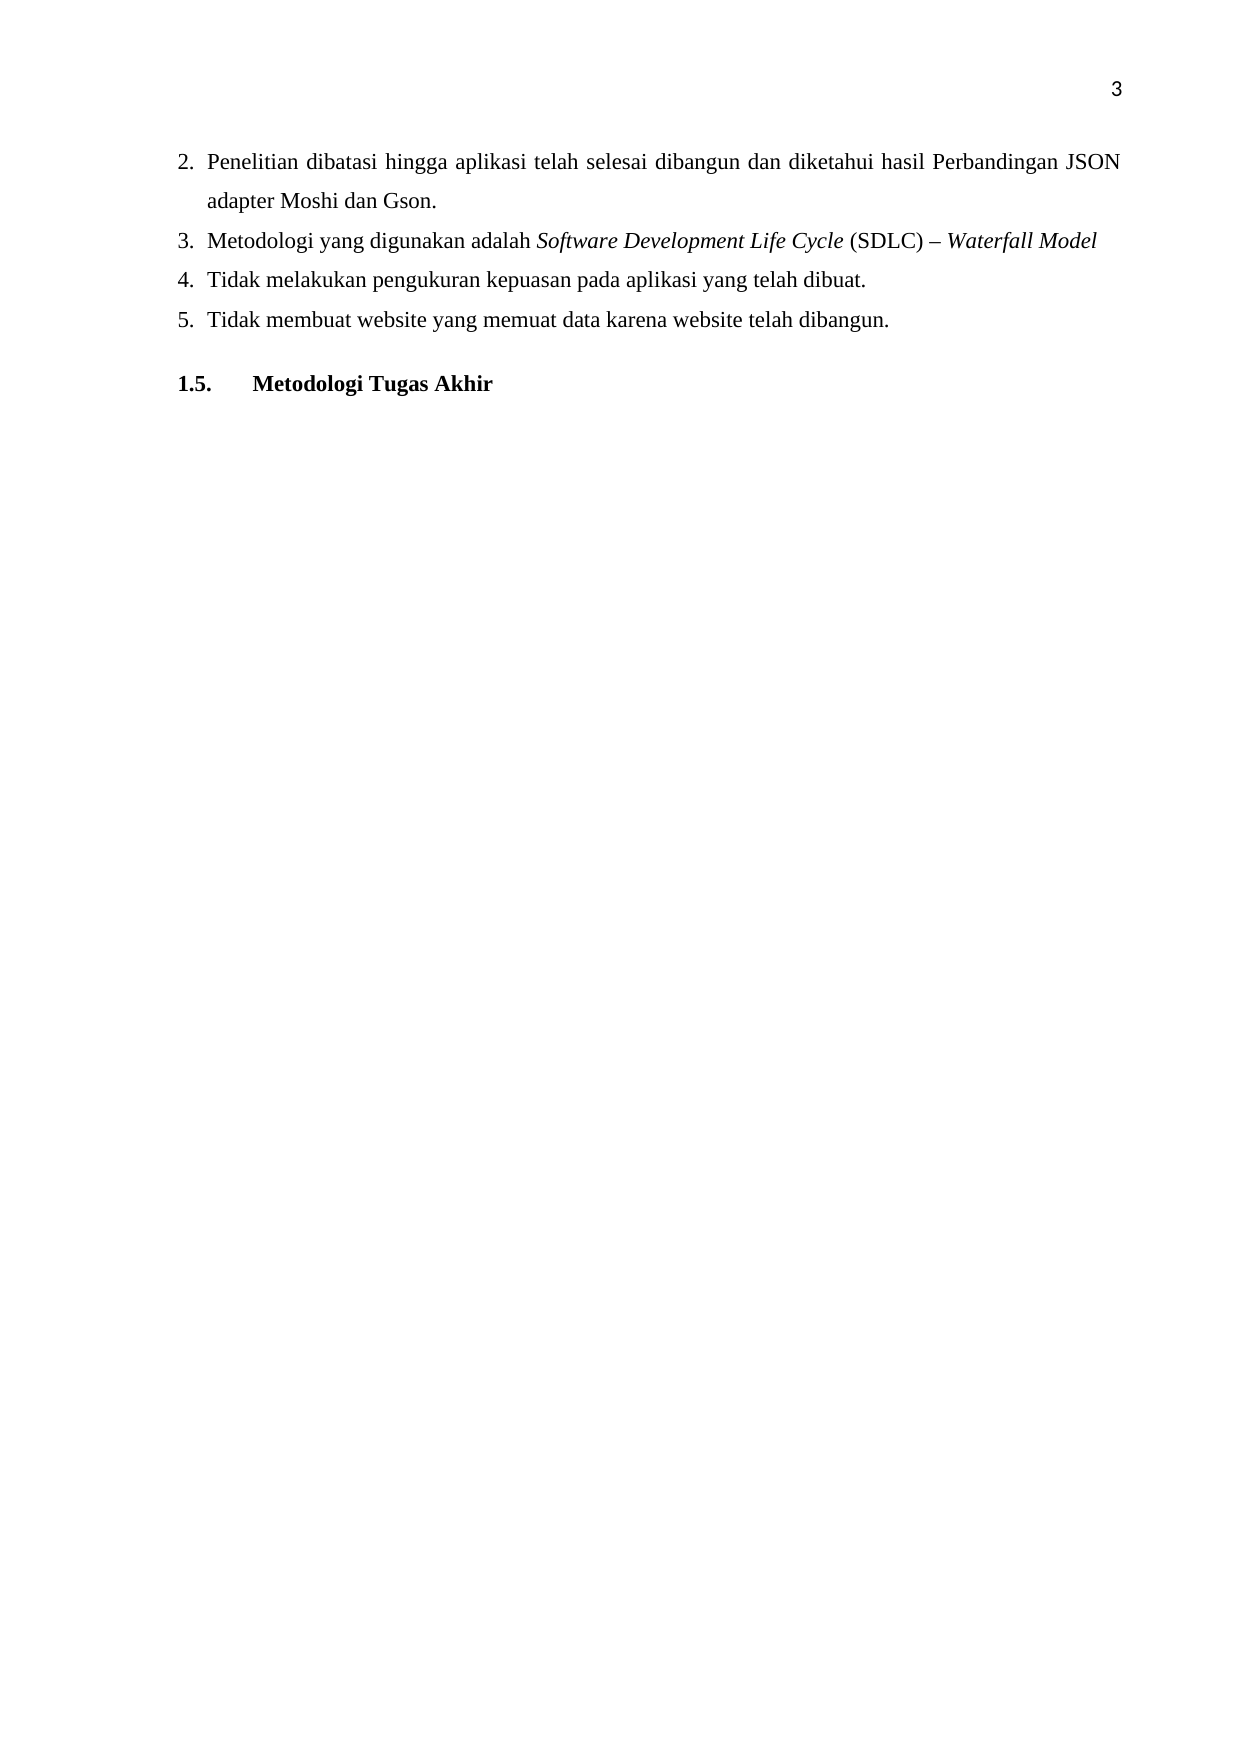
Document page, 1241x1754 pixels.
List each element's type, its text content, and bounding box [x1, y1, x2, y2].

list Metodologi yang digunakan adalah Software Development Life Cycle (SDLC) – Waterfall Model [177, 227, 1122, 253]
list Tidak membuat website yang memuat data karena website telah dibangun. [177, 306, 1122, 332]
subtitle Metodologi Tugas Akhir [177, 370, 1122, 396]
list Tidak melakukan pengukuran kepuasan pada aplikasi yang telah dibuat. [177, 266, 1122, 292]
list Penelitian dibatasi hingga aplikasi telah selesai dibangun dan diketahui hasil Perbandingan JSON adapter Moshi dan Gson. [177, 148, 1122, 213]
